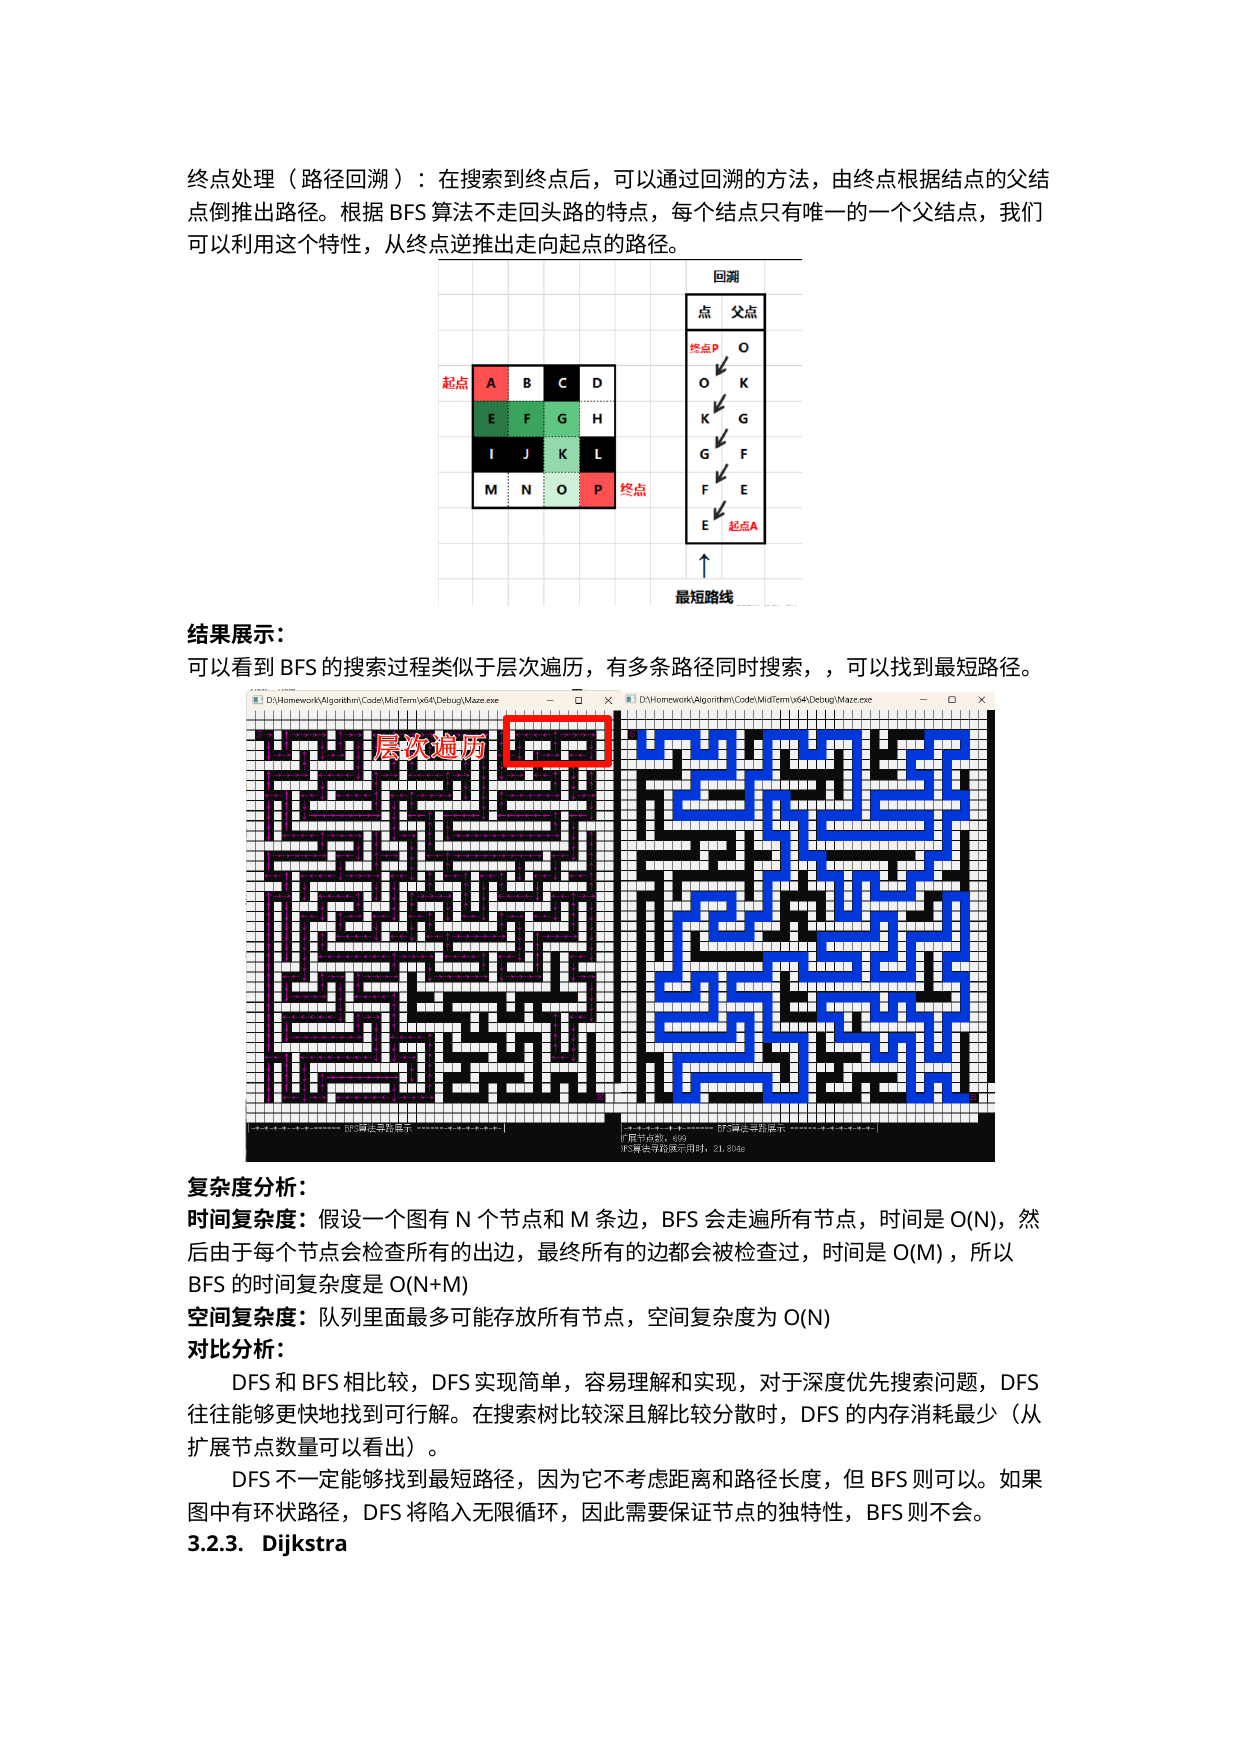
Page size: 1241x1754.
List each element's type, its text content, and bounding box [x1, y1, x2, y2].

text 复杂度分析： [187, 1169, 1053, 1202]
text 可以看到BFS的搜索过程类似于层次遍历，有多条路径同时搜索，，可以找到最短路径。 [187, 649, 1053, 682]
text 终点处理（ 路径回溯 ）：在搜索到终点后，可以通过回溯的方法，由终点根据结点的父结点倒推出路径。根据BFS算法不走回头路的特点，每个结点只有唯一的一个父结点，我们可以利用这个特性，从终点逆推出走向起点的路径。 [187, 162, 1053, 259]
text 空间复杂度：队列里面最多可能存放所有节点，空间复杂度为 O(N) [187, 1299, 1053, 1332]
text 时间复杂度：假设一个图有 N 个节点和 M 条边，BFS 会走遍所有节点，时间是 O(N)，然后由于每个节点会检查所有的出边，最终所有的边都会被检查过，时间是 O(M) ，所以 BFS 的时间复杂度是 O(N+M) [187, 1202, 1053, 1299]
picture [245, 689, 995, 1162]
text 结果展示： [187, 617, 1053, 649]
list Dijkstra [187, 1527, 965, 1559]
text DFS和BFS相比较，DFS实现简单，容易理解和实现，对于深度优先搜索问题，DFS 往往能够更快地找到可行解。在搜索树比较深且解比较分散时，DFS 的内存消耗最少（从扩展节点数量可以看出）。 [187, 1364, 1053, 1462]
text DFS不一定能够找到最短路径，因为它不考虑距离和路径长度，但BFS则可以。如果图中有环状路径，DFS将陷入无限循环，因此需要保证节点的独特性，BFS则不会。 [187, 1462, 1053, 1527]
text 对比分析： [187, 1332, 1053, 1364]
picture [438, 259, 803, 606]
